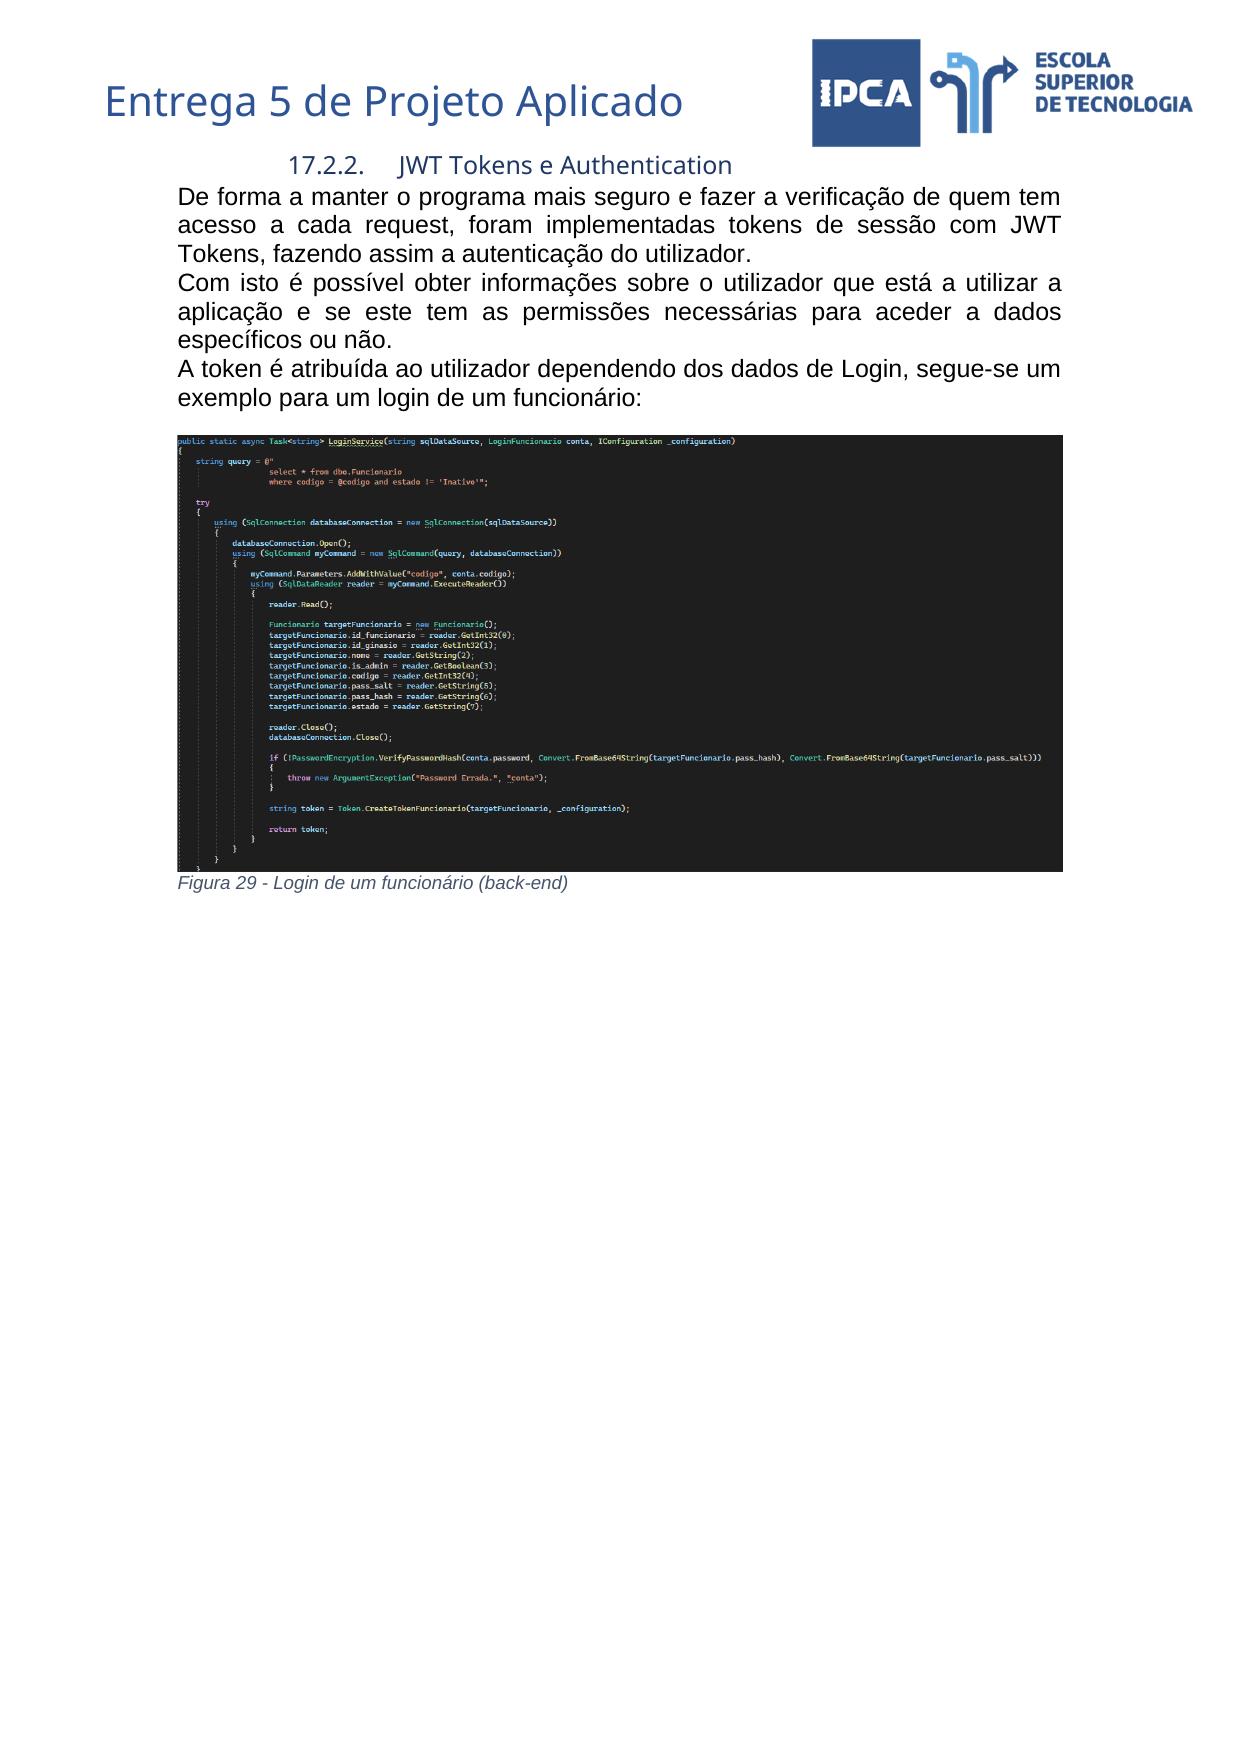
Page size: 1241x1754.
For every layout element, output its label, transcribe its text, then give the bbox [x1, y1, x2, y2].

text A token é atribuída ao utilizador dependendo dos dados de Login, segue-se um exemplo para um login de um funcionário: [177, 354, 1063, 412]
text Com isto é possível obter informações sobre o utilizador que está a utilizar a aplicação e se este tem as permissões necessárias para aceder a dados específicos ou não. [177, 268, 1063, 354]
picture [791, 0, 1213, 251]
subtitle JWT Tokens e Authentication [287, 148, 1063, 182]
text De forma a manter o programa mais seguro e fazer a verificação de quem tem acesso a cada request, foram implementadas tokens de sessão com JWT Tokens, fazendo assim a autenticação do utilizador. [177, 182, 1063, 268]
text Figura 29 - Login de um funcionário (back-end) [177, 872, 1063, 893]
picture [177, 435, 1063, 872]
